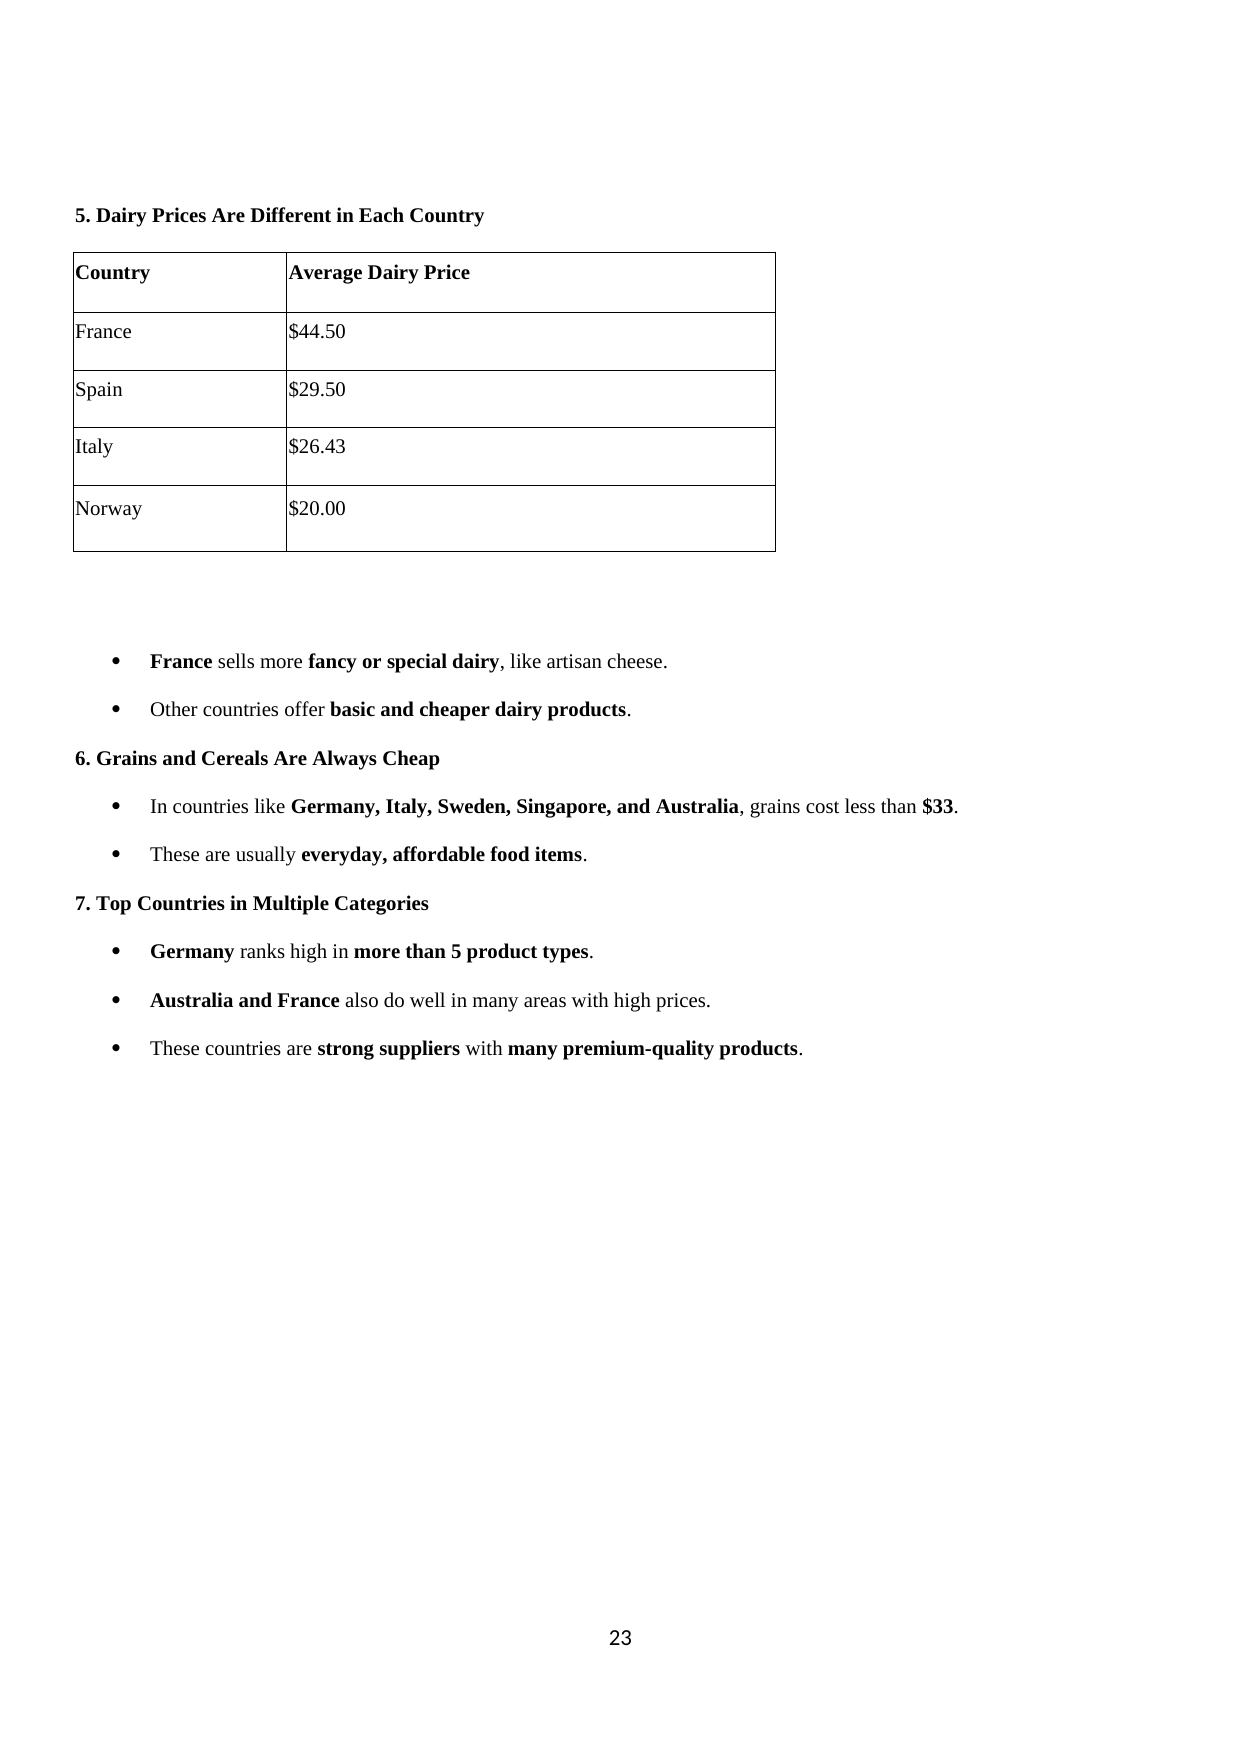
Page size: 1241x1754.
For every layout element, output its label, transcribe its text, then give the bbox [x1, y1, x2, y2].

text 5. Dairy Prices Are Different in Each Country [75, 203, 1165, 227]
list These countries are strong suppliers with many premium-quality products. [112, 1036, 1165, 1060]
table_cell $20.00 [287, 486, 775, 551]
table_header Country [74, 253, 286, 312]
list These are usually everyday, affordable food items. [112, 842, 1165, 866]
table_cell Italy [74, 428, 286, 484]
text 6. Grains and Cereals Are Always Cheap [75, 745, 1165, 769]
table_cell Norway [74, 486, 286, 551]
list Germany ranks high in more than 5 product types. [112, 939, 1165, 963]
list France sells more fancy or special dairy, like artisan cheese. [112, 648, 1165, 673]
table_header Average Dairy Price [287, 253, 775, 312]
list Other countries offer basic and cheaper dairy products. [112, 697, 1165, 721]
table_cell Spain [74, 371, 286, 427]
table_cell France [74, 313, 286, 370]
table_cell $26.43 [287, 428, 775, 484]
list Australia and France also do well in many areas with high prices. [112, 988, 1165, 1012]
list In countries like Germany, Italy, Sweden, Singapore, and Australia, grains cost less than $33. [112, 794, 1165, 818]
table_cell $29.50 [287, 371, 775, 427]
table_cell $44.50 [287, 313, 775, 370]
text 7. Top Countries in Multiple Categories [75, 891, 1165, 915]
